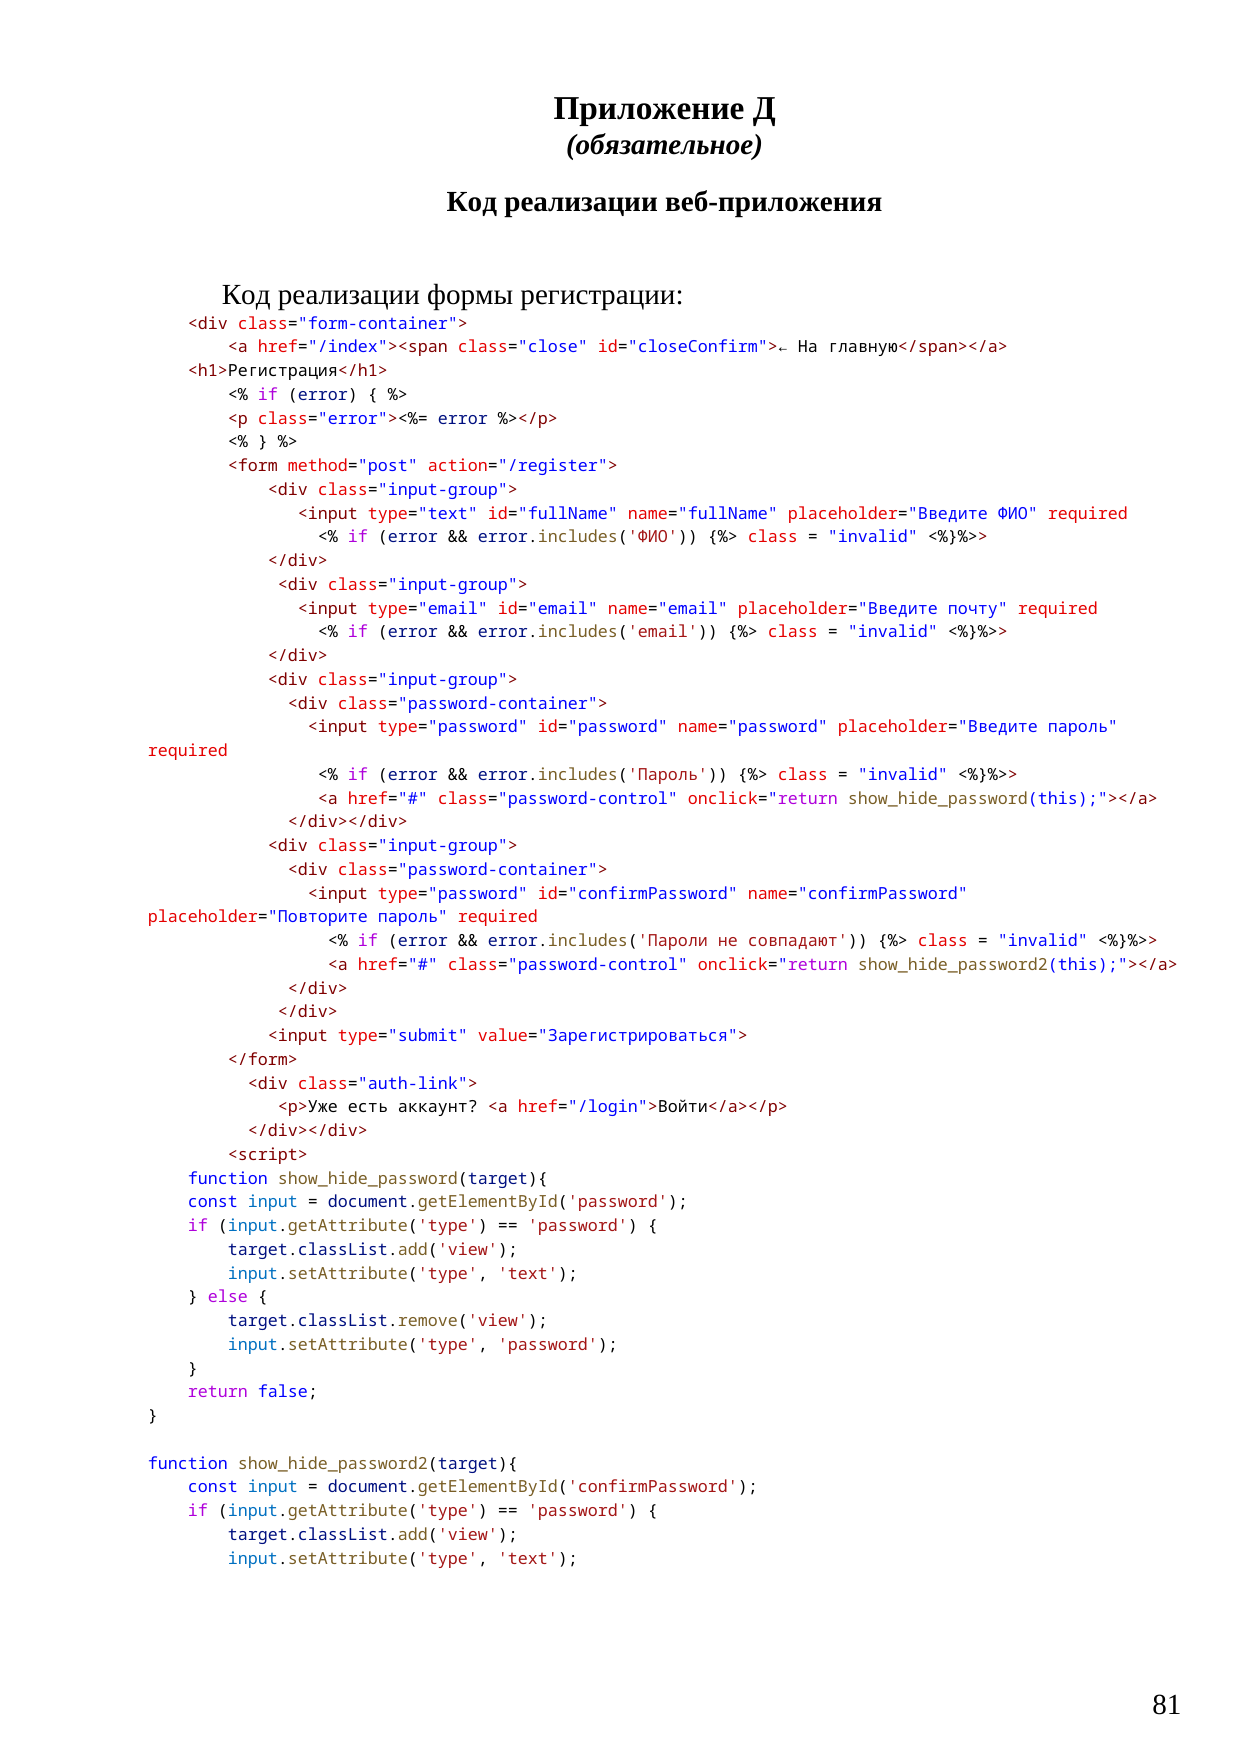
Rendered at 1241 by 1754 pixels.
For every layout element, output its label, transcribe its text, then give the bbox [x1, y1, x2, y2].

text function show_hide_password2(target){ [148, 1450, 1181, 1474]
text <div class="password-container"> [148, 690, 1181, 714]
text </div> [148, 643, 1181, 667]
text </form> [148, 1047, 1181, 1070]
text <input type="text" id="fullName" name="fullName" placeholder="Введите ФИО" required [148, 500, 1181, 524]
text if (input.getAttribute('type') == 'password') { [148, 1498, 1181, 1522]
text <% if (error && error.includes('ФИО')) {%> class = "invalid" <%}%>> [148, 524, 1181, 548]
text <input type="submit" value="Зарегистрироваться"> [148, 1023, 1181, 1047]
text } [148, 1355, 1181, 1379]
text </div> [148, 548, 1181, 572]
text <script> [148, 1142, 1181, 1165]
text <p>Уже есть аккаунт? <a href="/login">Войти</a></p> [148, 1094, 1181, 1118]
text if (input.getAttribute('type') == 'password') { [148, 1213, 1181, 1237]
text <a href="/index"><span class="close" id="closeConfirm">← На главную</span></a> [148, 334, 1181, 358]
text </div></div> [148, 1118, 1181, 1142]
text <input type="password" id="confirmPassword" name="confirmPassword" placeholder="Повторите пароль" required [148, 880, 1181, 928]
text const input = document.getElementById('password'); [148, 1189, 1181, 1213]
text input.setAttribute('type', 'text'); [148, 1260, 1181, 1284]
text <p class="error"><%= error %></p> [148, 405, 1181, 429]
text Код реализации веб-приложения [148, 184, 1181, 218]
text <a href="#" class="password-control" onclick="return show_hide_password2(this);"></a> [148, 952, 1181, 975]
text <% } %> [148, 429, 1181, 453]
text Код реализации формы регистрации: [148, 277, 1181, 310]
text </div> [148, 999, 1181, 1023]
text const input = document.getElementById('confirmPassword'); [148, 1474, 1181, 1498]
text <div class="input-group"> [148, 572, 1181, 595]
text <form method="post" action="/register"> [148, 453, 1181, 477]
text <input type="email" id="email" name="email" placeholder="Введите почту" required [148, 595, 1181, 619]
text return false; [148, 1379, 1181, 1403]
text <h1>Регистрация</h1> [148, 358, 1181, 382]
text <div class="input-group"> [148, 667, 1181, 690]
text <% if (error && error.includes('email')) {%> class = "invalid" <%}%>> [148, 619, 1181, 643]
text Приложение Д [148, 89, 1181, 127]
text </div></div> [148, 809, 1181, 833]
text <input type="password" id="password" name="password" placeholder="Введите пароль" required [148, 714, 1181, 762]
text function show_hide_password(target){ [148, 1165, 1181, 1189]
text input.setAttribute('type', 'password'); [148, 1332, 1181, 1355]
text } else { [148, 1284, 1181, 1308]
text <% if (error) { %> [148, 382, 1181, 405]
text <div class="input-group"> [148, 833, 1181, 857]
text <a href="#" class="password-control" onclick="return show_hide_password(this);"></a> [148, 785, 1181, 809]
text <% if (error && error.includes('Пароли не совпадают')) {%> class = "invalid" <%}%>> [148, 928, 1181, 952]
text target.classList.remove('view'); [148, 1308, 1181, 1332]
text (обязательное) [148, 127, 1181, 161]
text </div> [148, 975, 1181, 999]
text target.classList.add('view'); [148, 1522, 1181, 1545]
text <div class="form-container"> [148, 310, 1181, 334]
text target.classList.add('view'); [148, 1237, 1181, 1260]
text input.setAttribute('type', 'text'); [148, 1545, 1181, 1569]
text <% if (error && error.includes('Пароль')) {%> class = "invalid" <%}%>> [148, 762, 1181, 785]
text <div class="input-group"> [148, 477, 1181, 500]
text <div class="auth-link"> [148, 1070, 1181, 1094]
text <div class="password-container"> [148, 857, 1181, 880]
text } [148, 1403, 1181, 1427]
